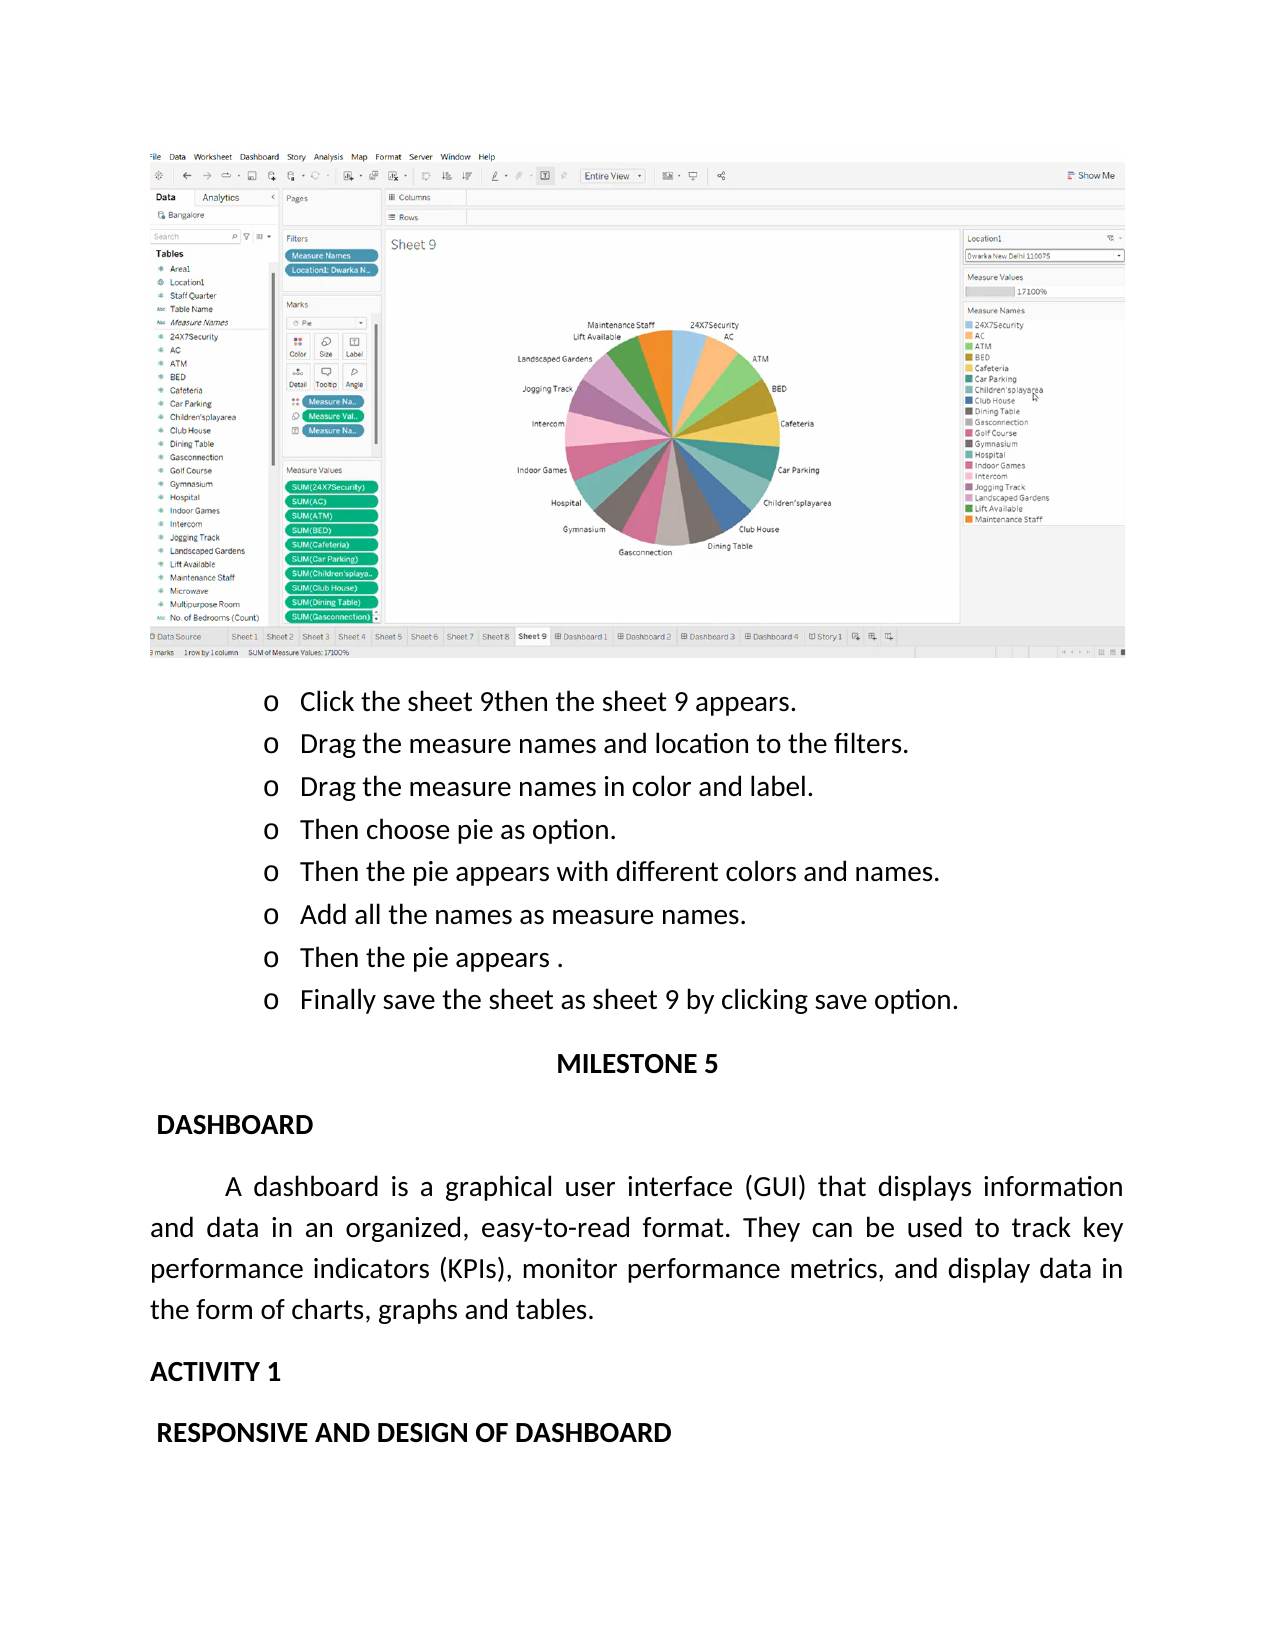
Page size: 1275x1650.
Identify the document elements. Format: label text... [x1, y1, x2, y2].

list Then choose pie as option. [262, 811, 1125, 848]
text MILESTONE 5 [150, 1045, 1125, 1080]
list Drag the measure names in color and label. [262, 768, 1125, 805]
text DASHBOARD [150, 1106, 1125, 1142]
list Click the sheet 9then the sheet 9 appears. [262, 683, 1125, 720]
list Then the pie appears . [262, 939, 1125, 976]
text ACTIVITY 1 [150, 1353, 1125, 1388]
text A dashboard is a graphical user interface (GUI) that displays information and data in an organized, easy-to-read format. They can be used to track key performance indicators (KPIs), monitor performance metrics, and display data in the form of charts, graphs and tables. [150, 1168, 1125, 1327]
list Finally save the sheet as sheet 9 by clicking save option. [262, 981, 1125, 1018]
list Add all the names as measure names. [262, 896, 1125, 933]
list Then the pie appears with different colors and names. [262, 853, 1125, 891]
text RESPONSIVE AND DESIGN OF DASHBOARD [150, 1414, 1125, 1450]
list Drag the measure names and location to the filters. [262, 726, 1125, 763]
picture [150, 150, 1125, 658]
